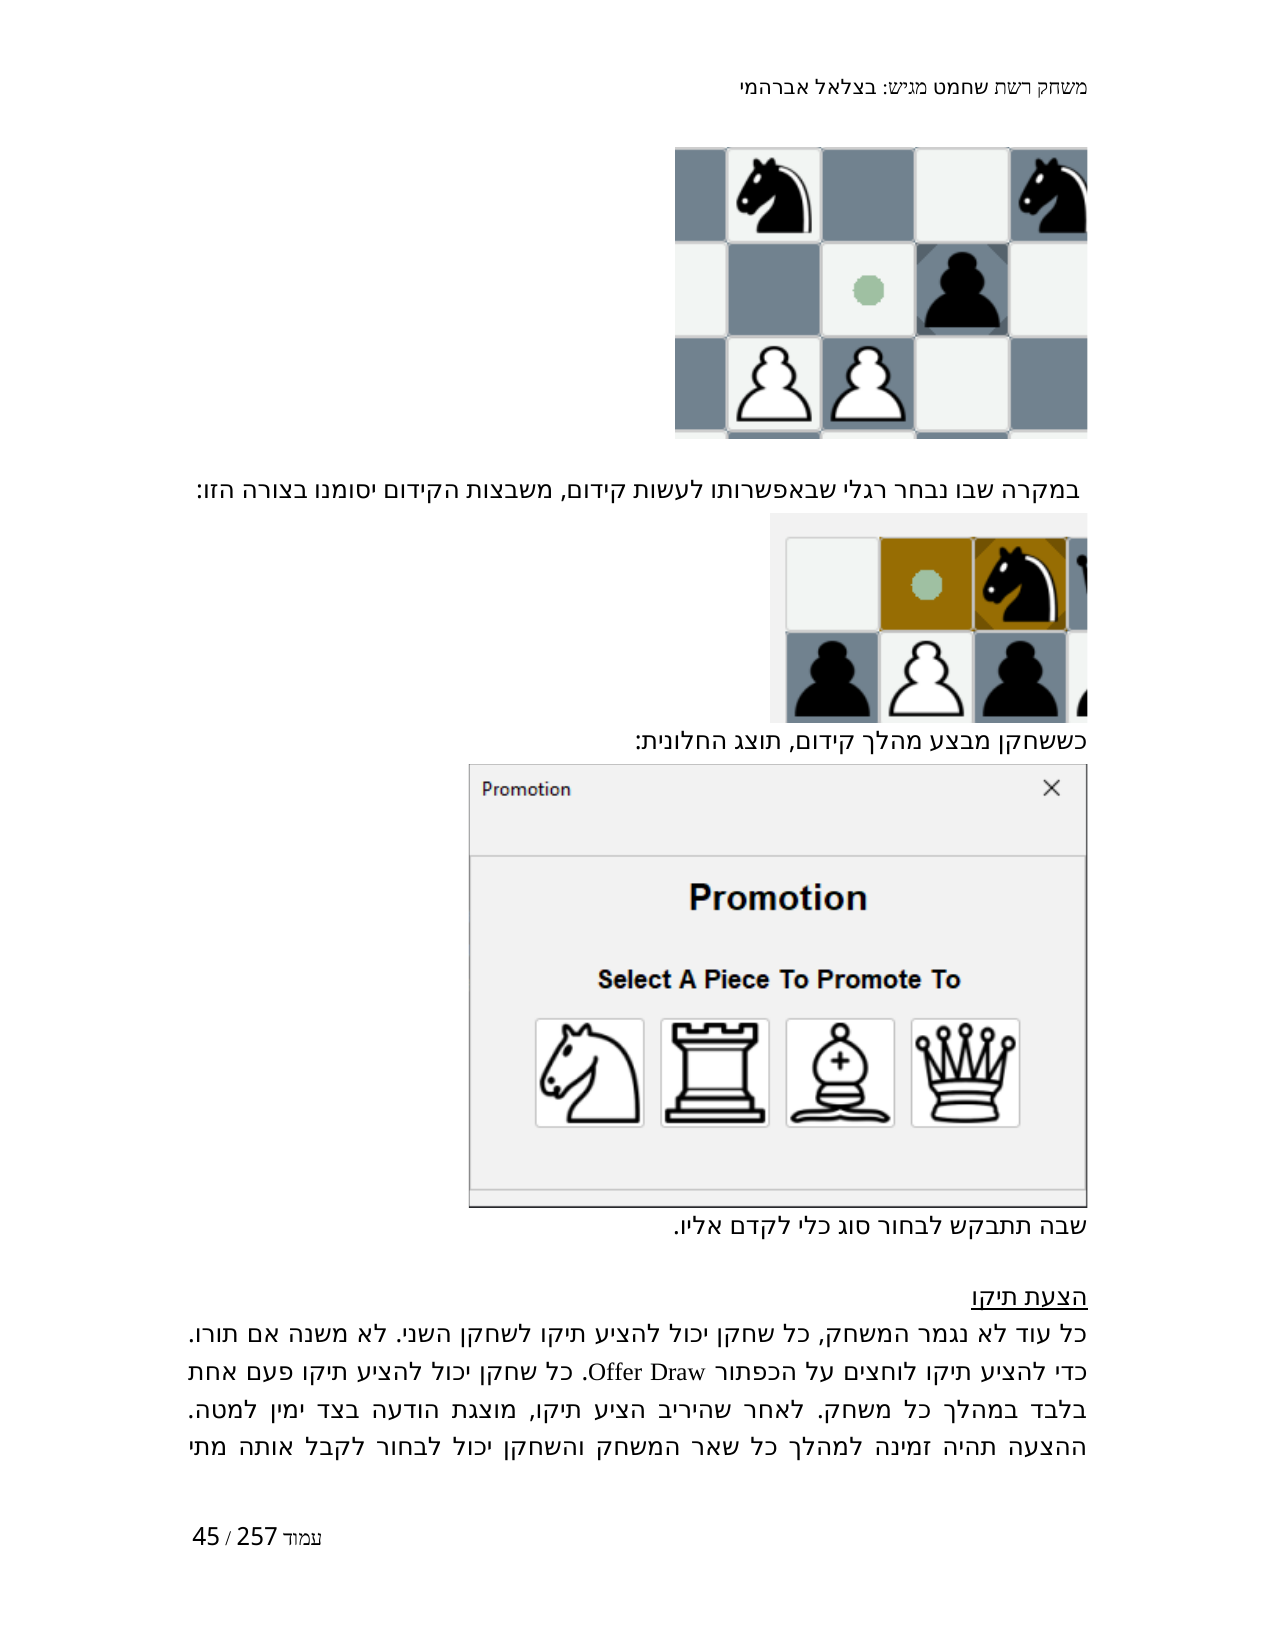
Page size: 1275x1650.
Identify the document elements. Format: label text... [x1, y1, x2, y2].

picture [770, 513, 1088, 723]
text במקרה שבו נבחר רגלי שבאפשרותו לעשות קידום, משבצות הקידום יסומנו בצורה הזו: [187, 476, 1087, 508]
text שבה תתבקש לבחור סוג כלי לקדם אליו. [187, 1212, 1087, 1245]
text הצעת תיקו [187, 1282, 1087, 1315]
picture [675, 147, 1088, 439]
picture [468, 764, 1088, 1208]
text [187, 1320, 1087, 1466]
text כששחקן מבצע מהלך קידום, תוצג החלונית: [187, 727, 1087, 759]
